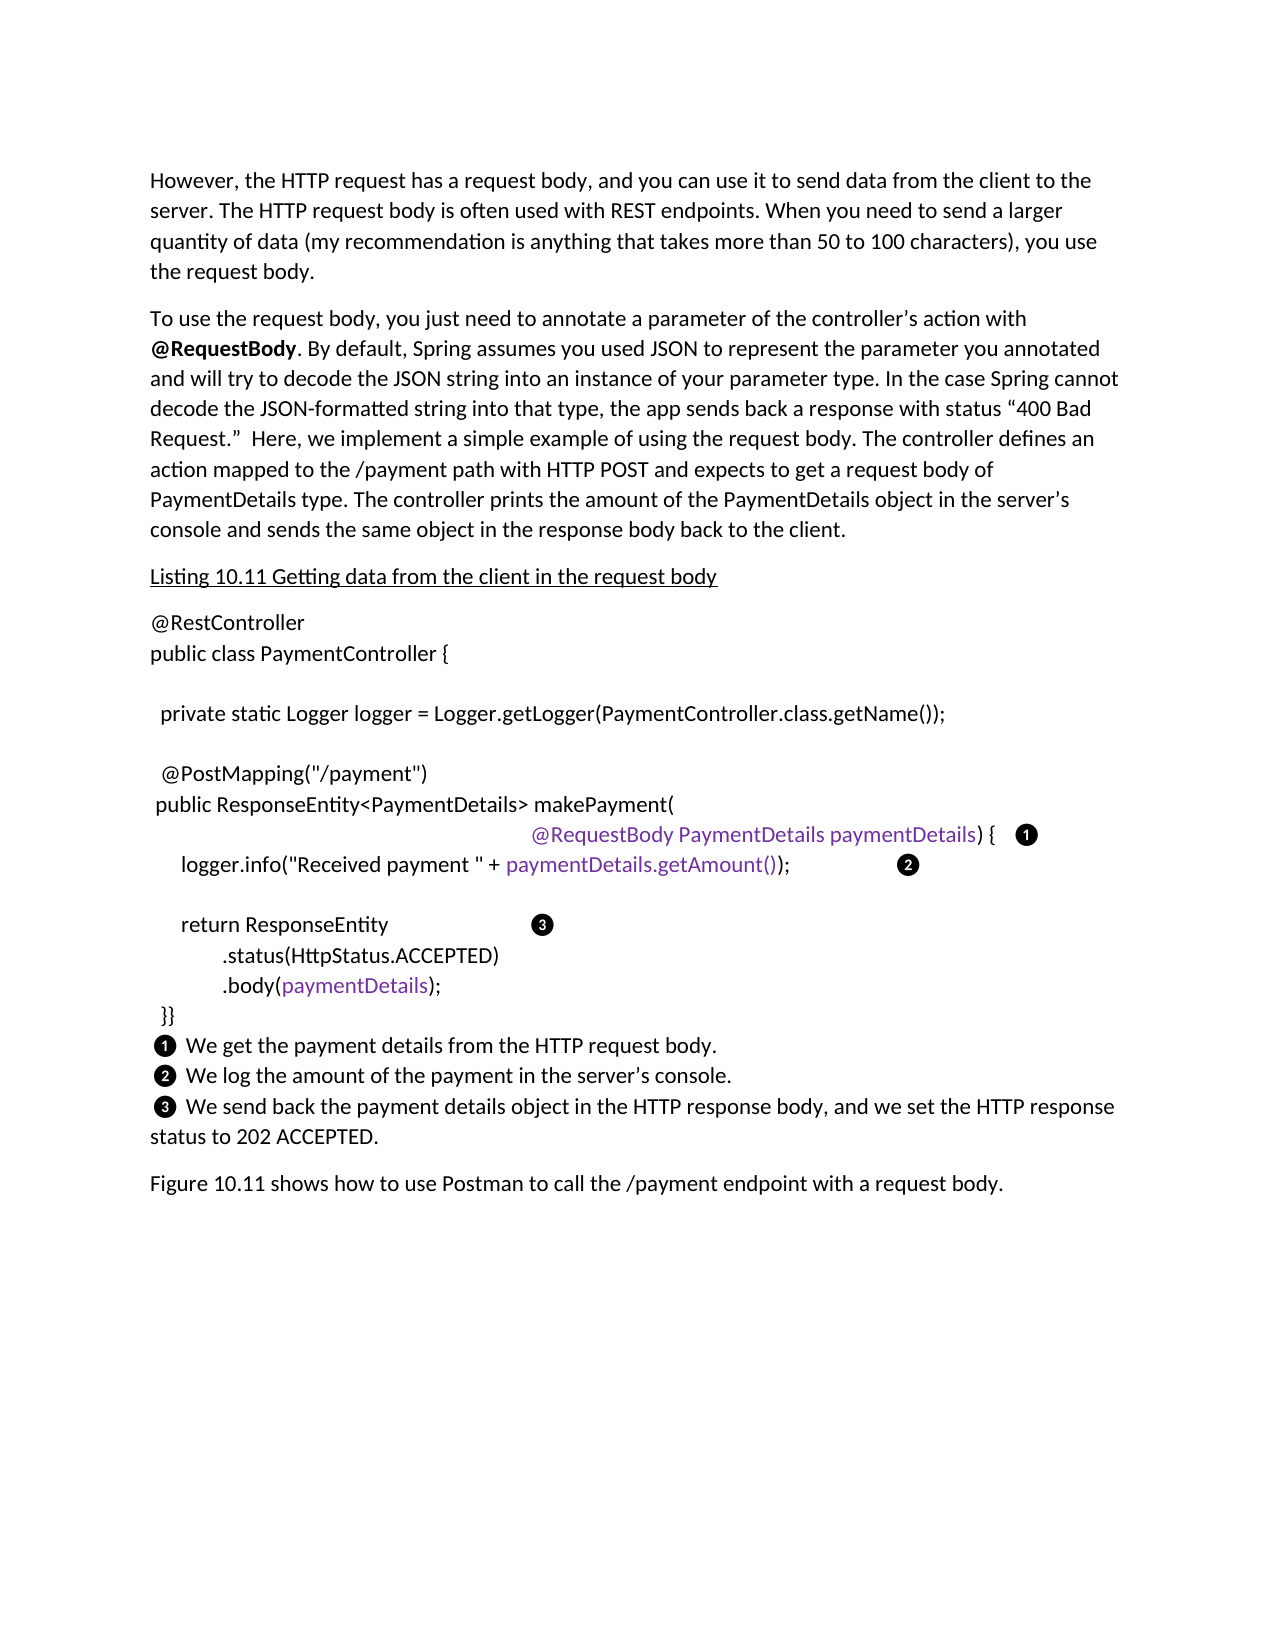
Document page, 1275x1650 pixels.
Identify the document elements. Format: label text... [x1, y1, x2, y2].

text }} [150, 1001, 1125, 1029]
text private static Logger logger = Logger.getLogger(PaymentController.class.getName()); [150, 699, 1125, 727]
text @RequestBody PaymentDetails paymentDetails) { ❶ [450, 820, 1125, 848]
text public class PaymentController { [150, 639, 1125, 667]
text Listing 10.11 Getting data from the client in the request body [150, 562, 1125, 590]
text @RestController [150, 608, 1125, 637]
text .status(HttpStatus.ACCEPTED) [150, 941, 1125, 969]
text To use the request body, you just need to annotate a parameter of the controller’s action with @RequestBody. By default, Spring assumes you used JSON to represent the parameter you annotated and will try to decode the JSON string into an instance of your parameter type. In the case Spring cannot decode the JSON-formatted string into that type, the app sends back a response with status “400 Bad Request.” Here, we implement a simple example of using the request body. The controller defines an action mapped to the /payment path with HTTP POST and expects to get a request body of PaymentDetails type. The controller prints the amount of the PaymentDetails object in the server’s console and sends the same object in the response body back to the client. [150, 304, 1125, 543]
text ❷ We log the amount of the payment in the server’s console. [150, 1062, 1125, 1090]
text Figure 10.11 shows how to use Postman to call the /payment endpoint with a request body. [150, 1169, 1125, 1197]
text public ResponseEntity<PaymentDetails> makePayment( [150, 790, 1125, 818]
text However, the HTTP request has a request body, and you can use it to send data from the client to the server. The HTTP request body is often used with REST endpoints. When you need to send a larger quantity of data (my recommendation is anything that takes more than 50 to 100 characters), you use the request body. [150, 166, 1125, 285]
text @PostMapping("/payment") [150, 759, 1125, 788]
text logger.info("Received payment " + paymentDetails.getAmount()); ❷ [150, 850, 1125, 878]
text ❶ We get the payment details from the HTTP request body. [150, 1031, 1125, 1059]
text return ResponseEntity ❸ [150, 911, 1125, 939]
text .body(paymentDetails); [150, 971, 1125, 999]
text ❸ We send back the payment details object in the HTTP response body, and we set the HTTP response status to 202 ACCEPTED. [150, 1092, 1125, 1150]
